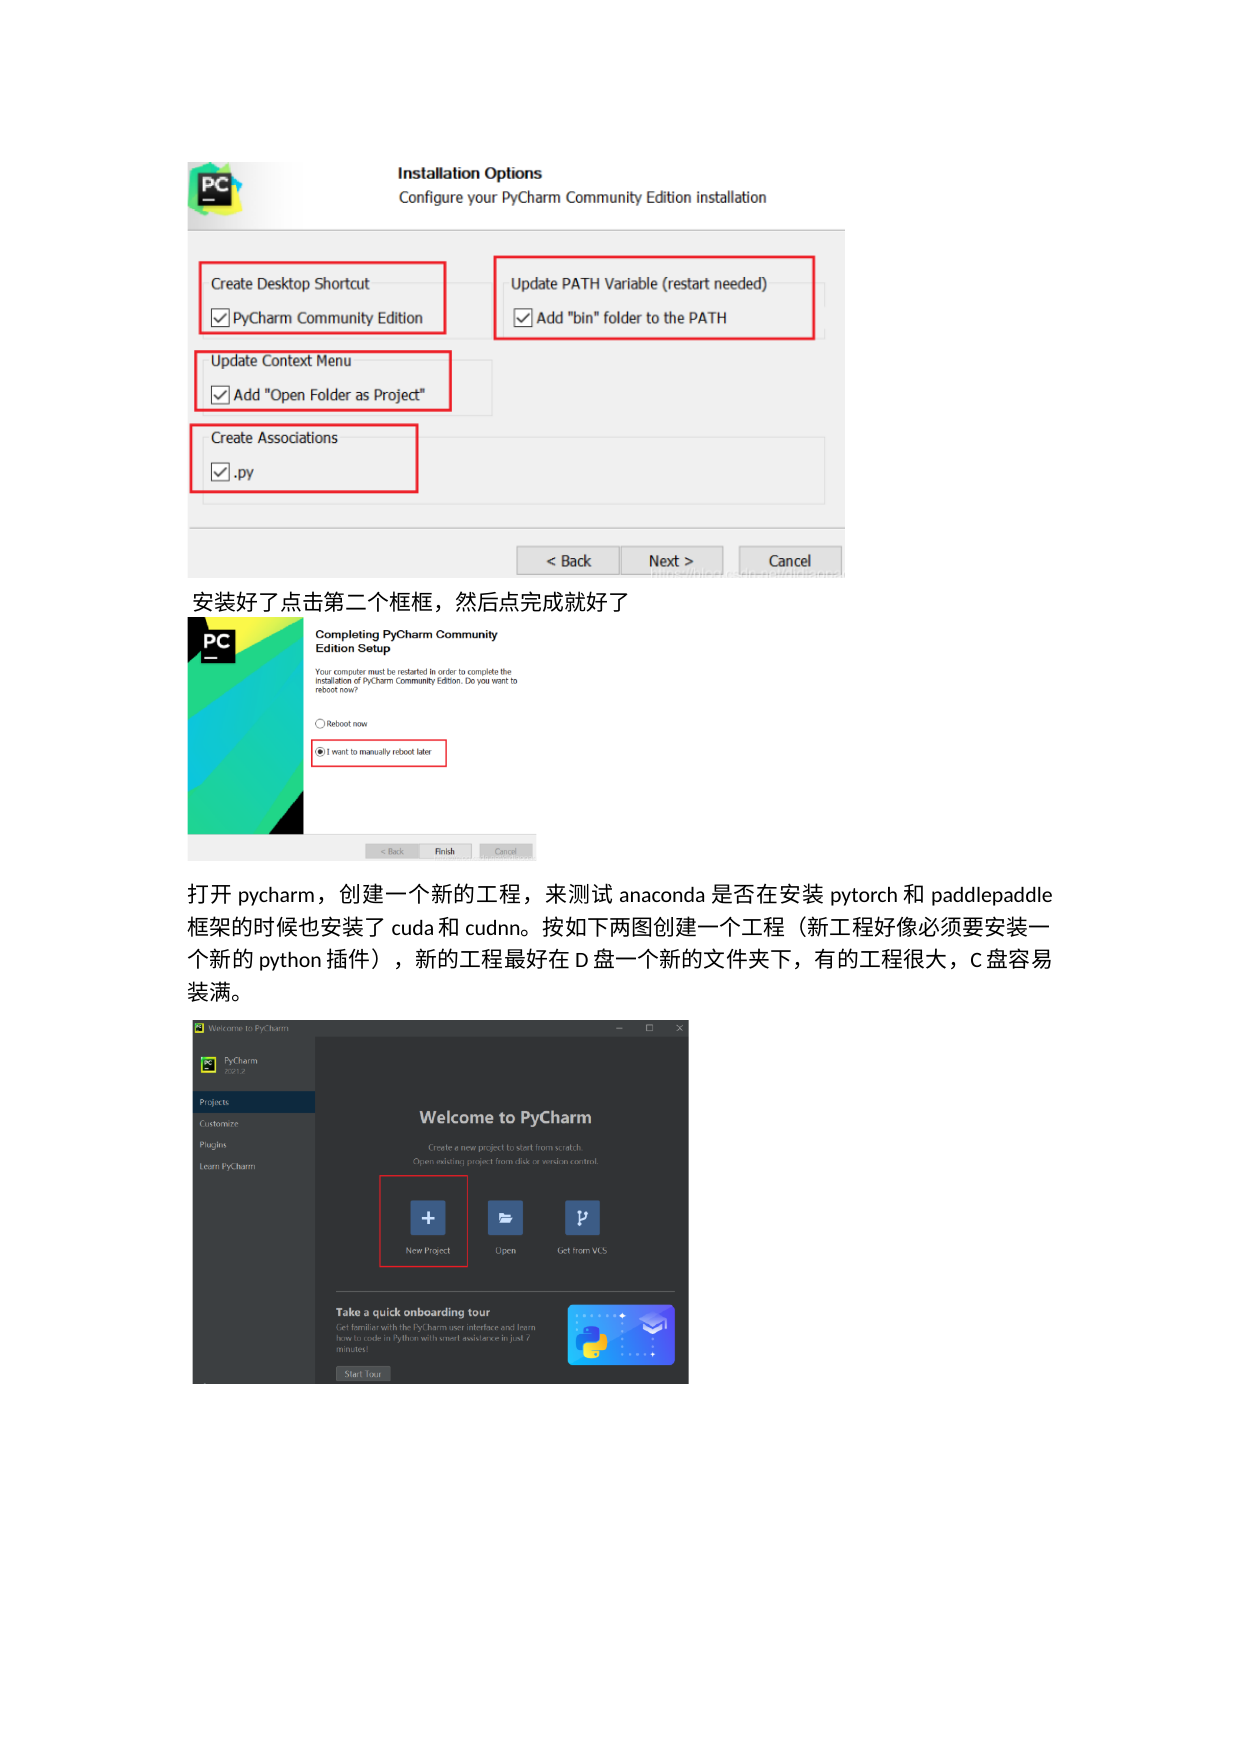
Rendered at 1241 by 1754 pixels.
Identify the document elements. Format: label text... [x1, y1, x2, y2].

picture [187, 162, 845, 578]
picture [187, 617, 537, 861]
text 安装好了点击第二个框框，然后点完成就好了 [187, 584, 1053, 617]
text 打开pycharm，创建一个新的工程，来测试anaconda是否在安装pytorch和paddlepaddle框架的时候也安装了cuda和cudnn。按如下两图创建一个工程（新工程好像必须要安装一个新的python插件），新的工程最好在D盘一个新的文件夹下，有的工程很大，C盘容易装满。 [187, 877, 1053, 1007]
picture [192, 1020, 689, 1384]
